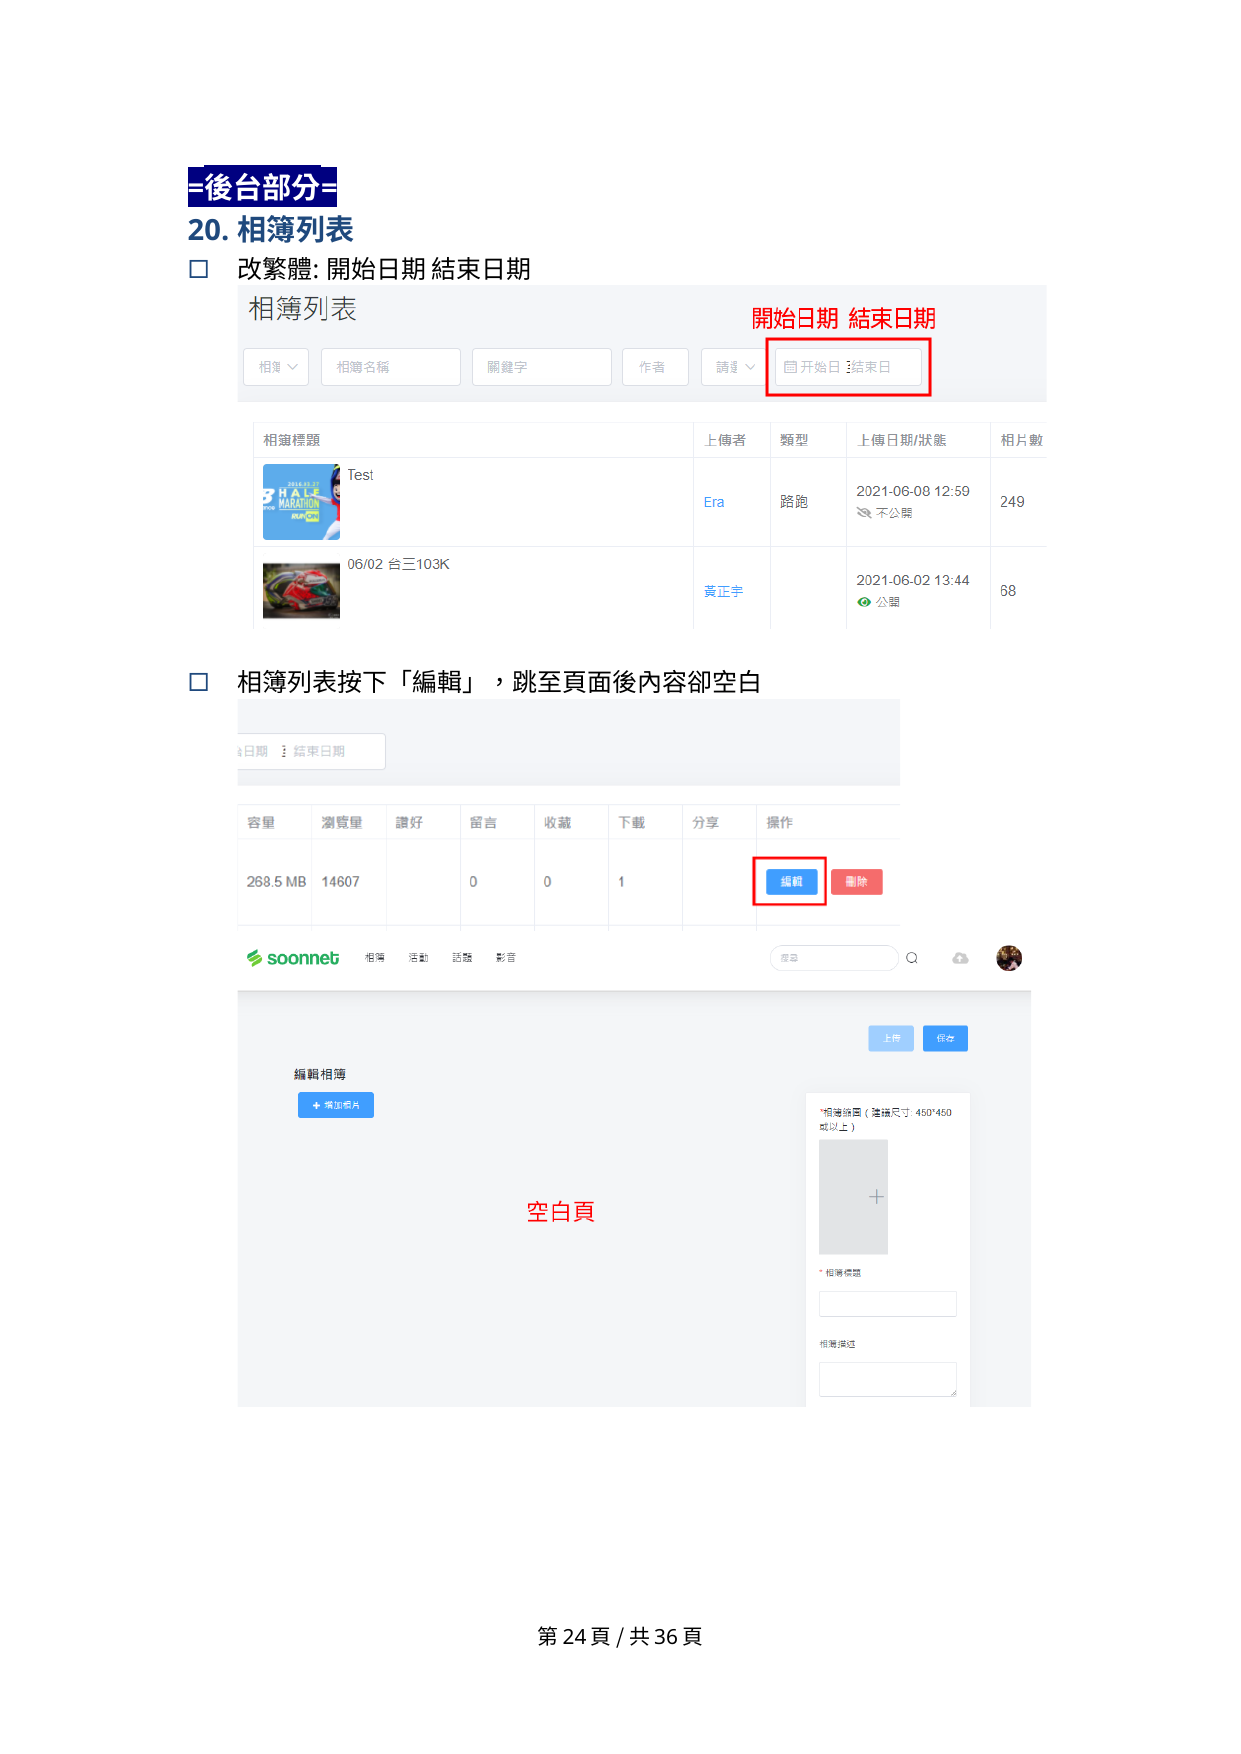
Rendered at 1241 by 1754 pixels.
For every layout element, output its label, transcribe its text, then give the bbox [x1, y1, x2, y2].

list 相簿列表按下「編輯」，跳至頁面後內容卻空白 [187, 663, 1053, 931]
picture [237, 699, 1032, 1407]
list 改繁體: 開始日期 結束日期 [187, 249, 1053, 286]
subtitle =後台部分= [187, 164, 1053, 207]
subtitle 相簿列表 [187, 207, 1053, 249]
picture [237, 285, 1047, 629]
